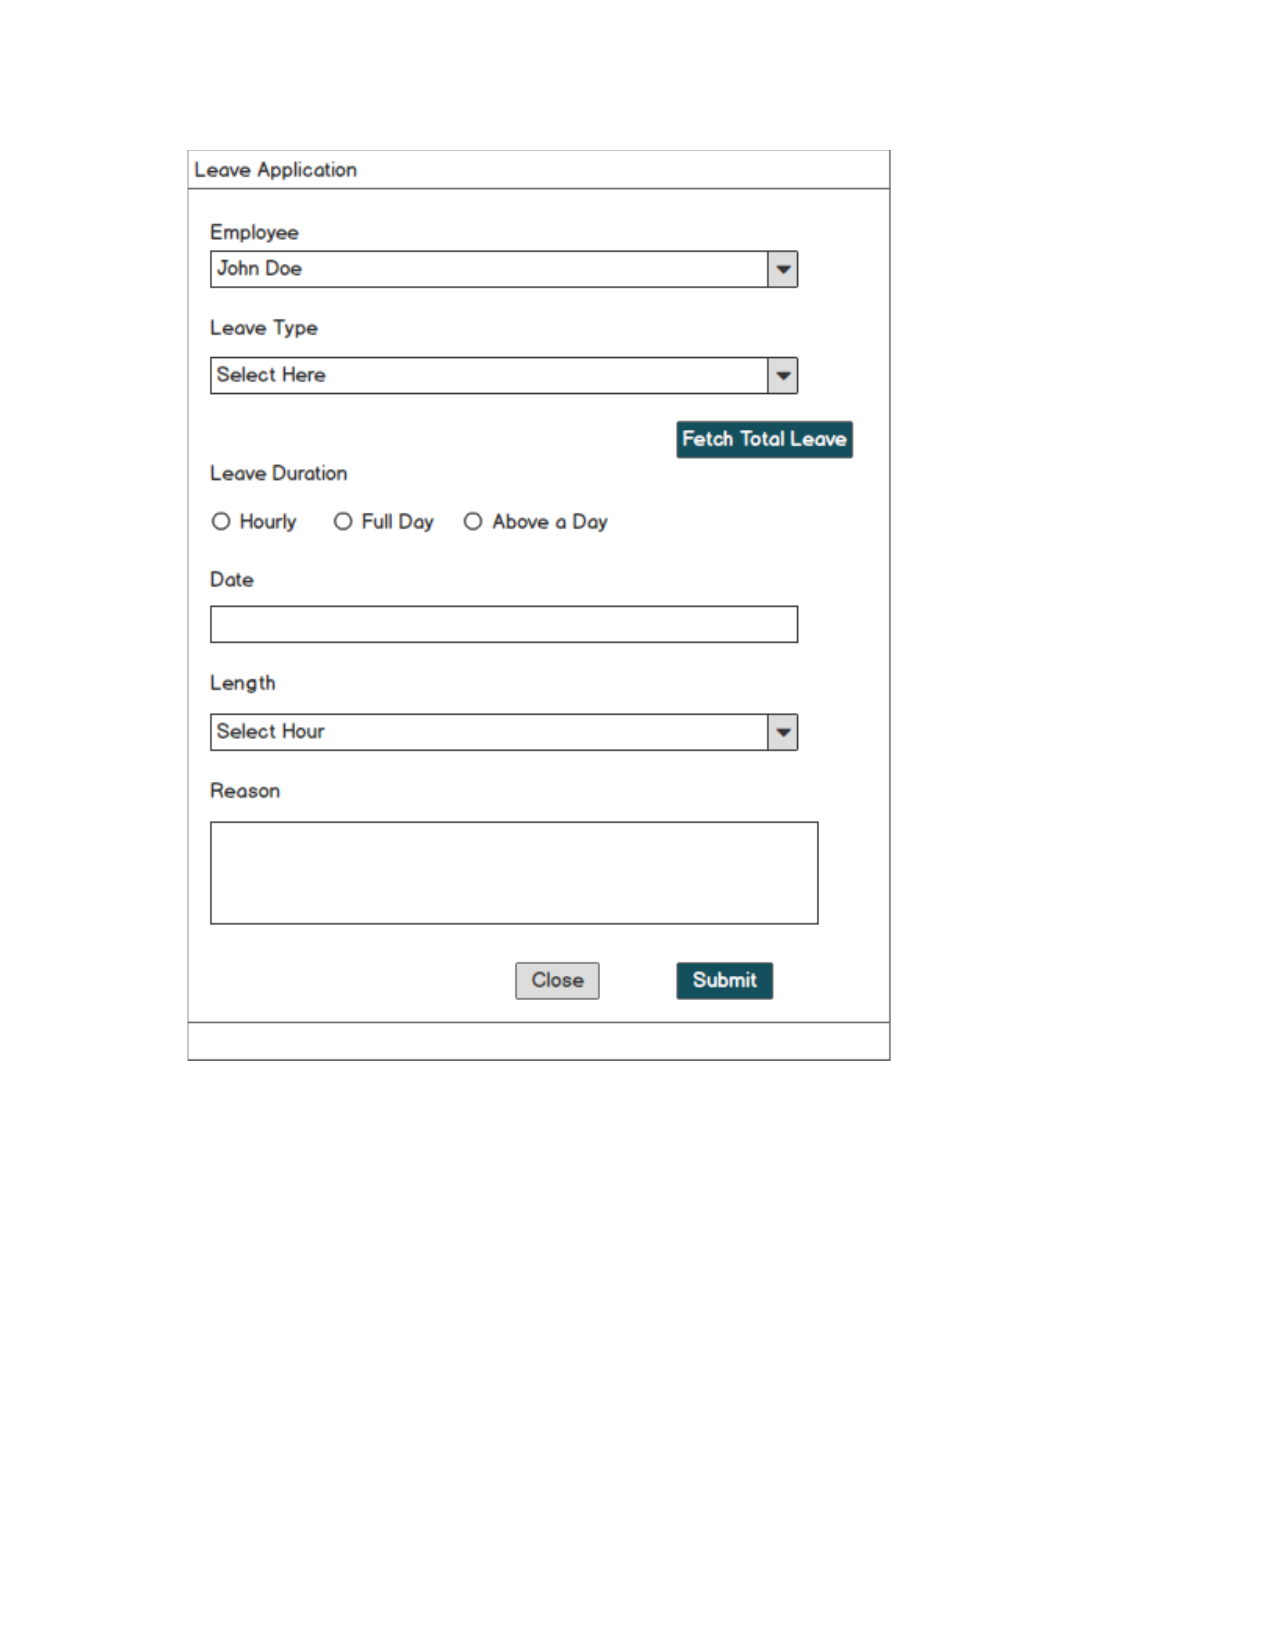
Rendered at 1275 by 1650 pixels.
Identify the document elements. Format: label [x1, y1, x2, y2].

picture [187, 150, 891, 1061]
